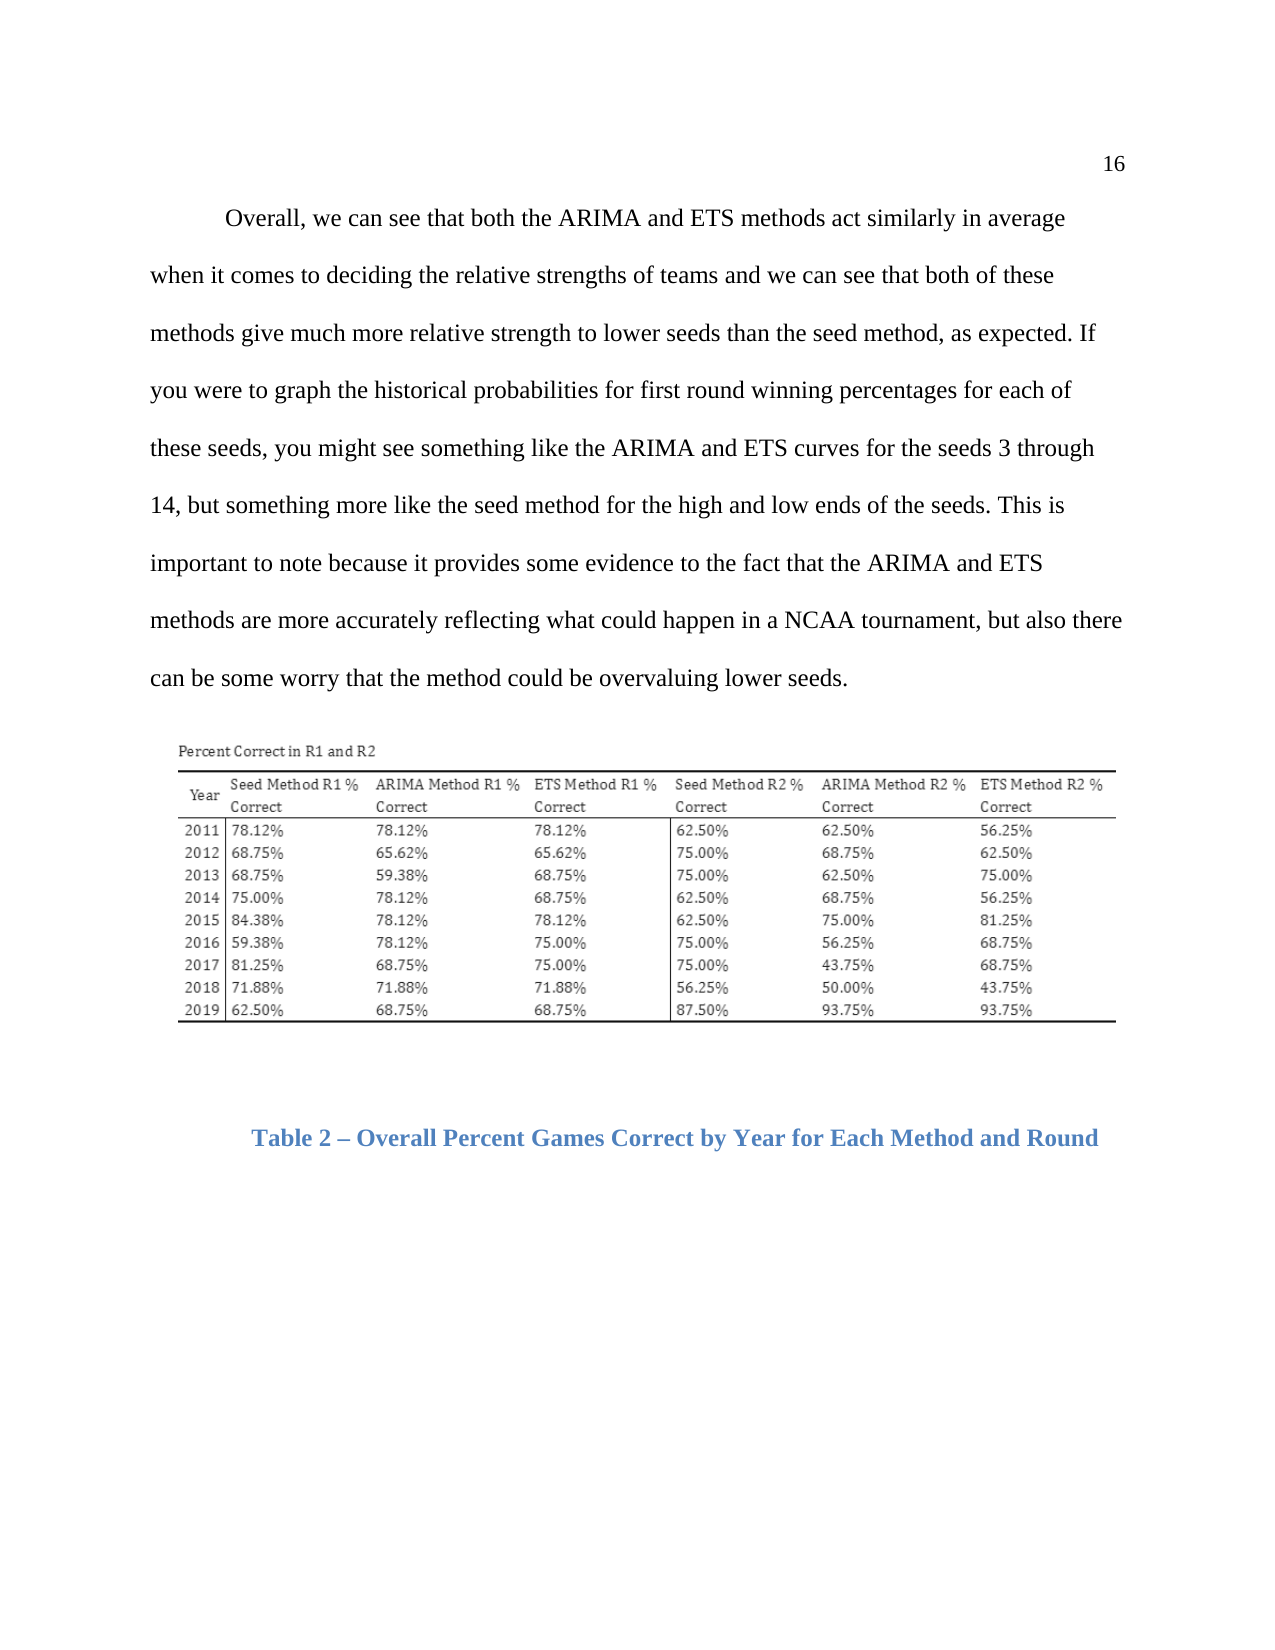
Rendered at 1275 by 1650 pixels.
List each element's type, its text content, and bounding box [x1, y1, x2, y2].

text Overall, we can see that both the ARIMA and ETS methods act similarly in average when it comes to deciding the relative strengths of teams and we can see that both of these methods give much more relative strength to lower seeds than the seed method, as expected. If you were to graph the historical probabilities for first round winning percentages for each of these seeds, you might see something like the ARIMA and ETS curves for the seeds 3 through 14, but something more like the seed method for the high and low ends of the seeds. This is important to note because it provides some evidence to the fact that the ARIMA and ETS methods are more accurately reflecting what could happen in a NCAA tournament, but also there can be some worry that the method could be overvaluing lower seeds. [150, 203, 1125, 691]
text Table 2 – Overall Percent Games Correct by Year for Each Method and Round [150, 1123, 1125, 1152]
picture [178, 720, 1116, 1039]
